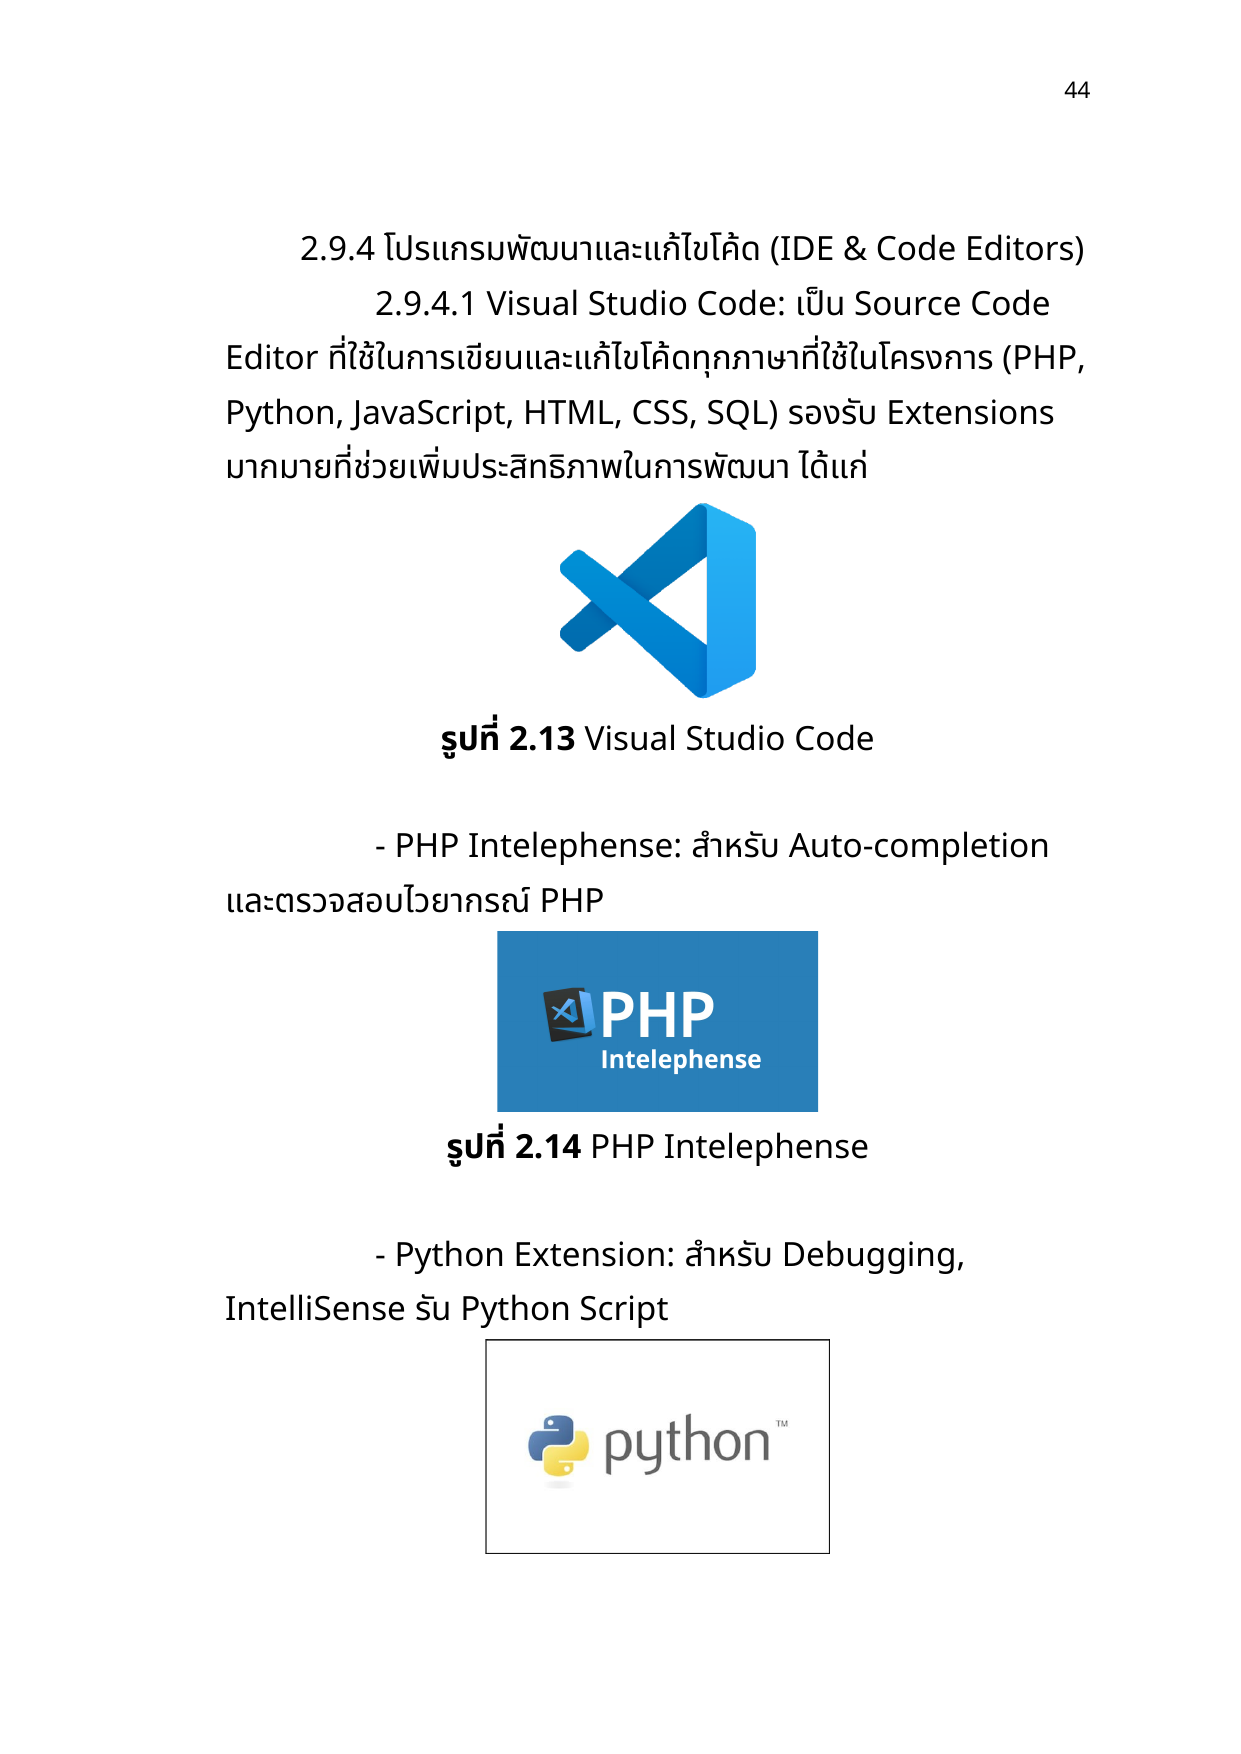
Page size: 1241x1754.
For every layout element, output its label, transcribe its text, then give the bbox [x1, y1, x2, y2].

picture [554, 497, 761, 704]
picture [497, 931, 819, 1112]
text - Python Extension: สำหรับ Debugging, IntelliSense รัน Python Script [225, 1230, 1090, 1336]
subtitle รูปที่ 2.13 Visual Studio Code [225, 714, 1090, 765]
text 2.9.4 โปรแกรมพัฒนาและแก้ไขโค้ด (IDE & Code Editors) [225, 225, 1090, 276]
subtitle รูปที่ 2.14 PHP Intelephense [225, 1123, 1090, 1173]
picture [485, 1339, 830, 1554]
text 2.9.4.1 Visual Studio Code: เป็น Source Code Editor ที่ใช้ในการเขียนและแก้ไขโค้ดทุกภาษาที่ใช้ในโครงการ (PHP, Python, JavaScript, HTML, CSS, SQL) รองรับ Extensions มากมายที่ช่วยเพิ่มประสิทธิภาพในการพัฒนา ได้แก่ [225, 279, 1090, 494]
text - PHP Intelephense: สำหรับ Auto-completion และตรวจสอบไวยากรณ์ PHP [225, 822, 1090, 927]
